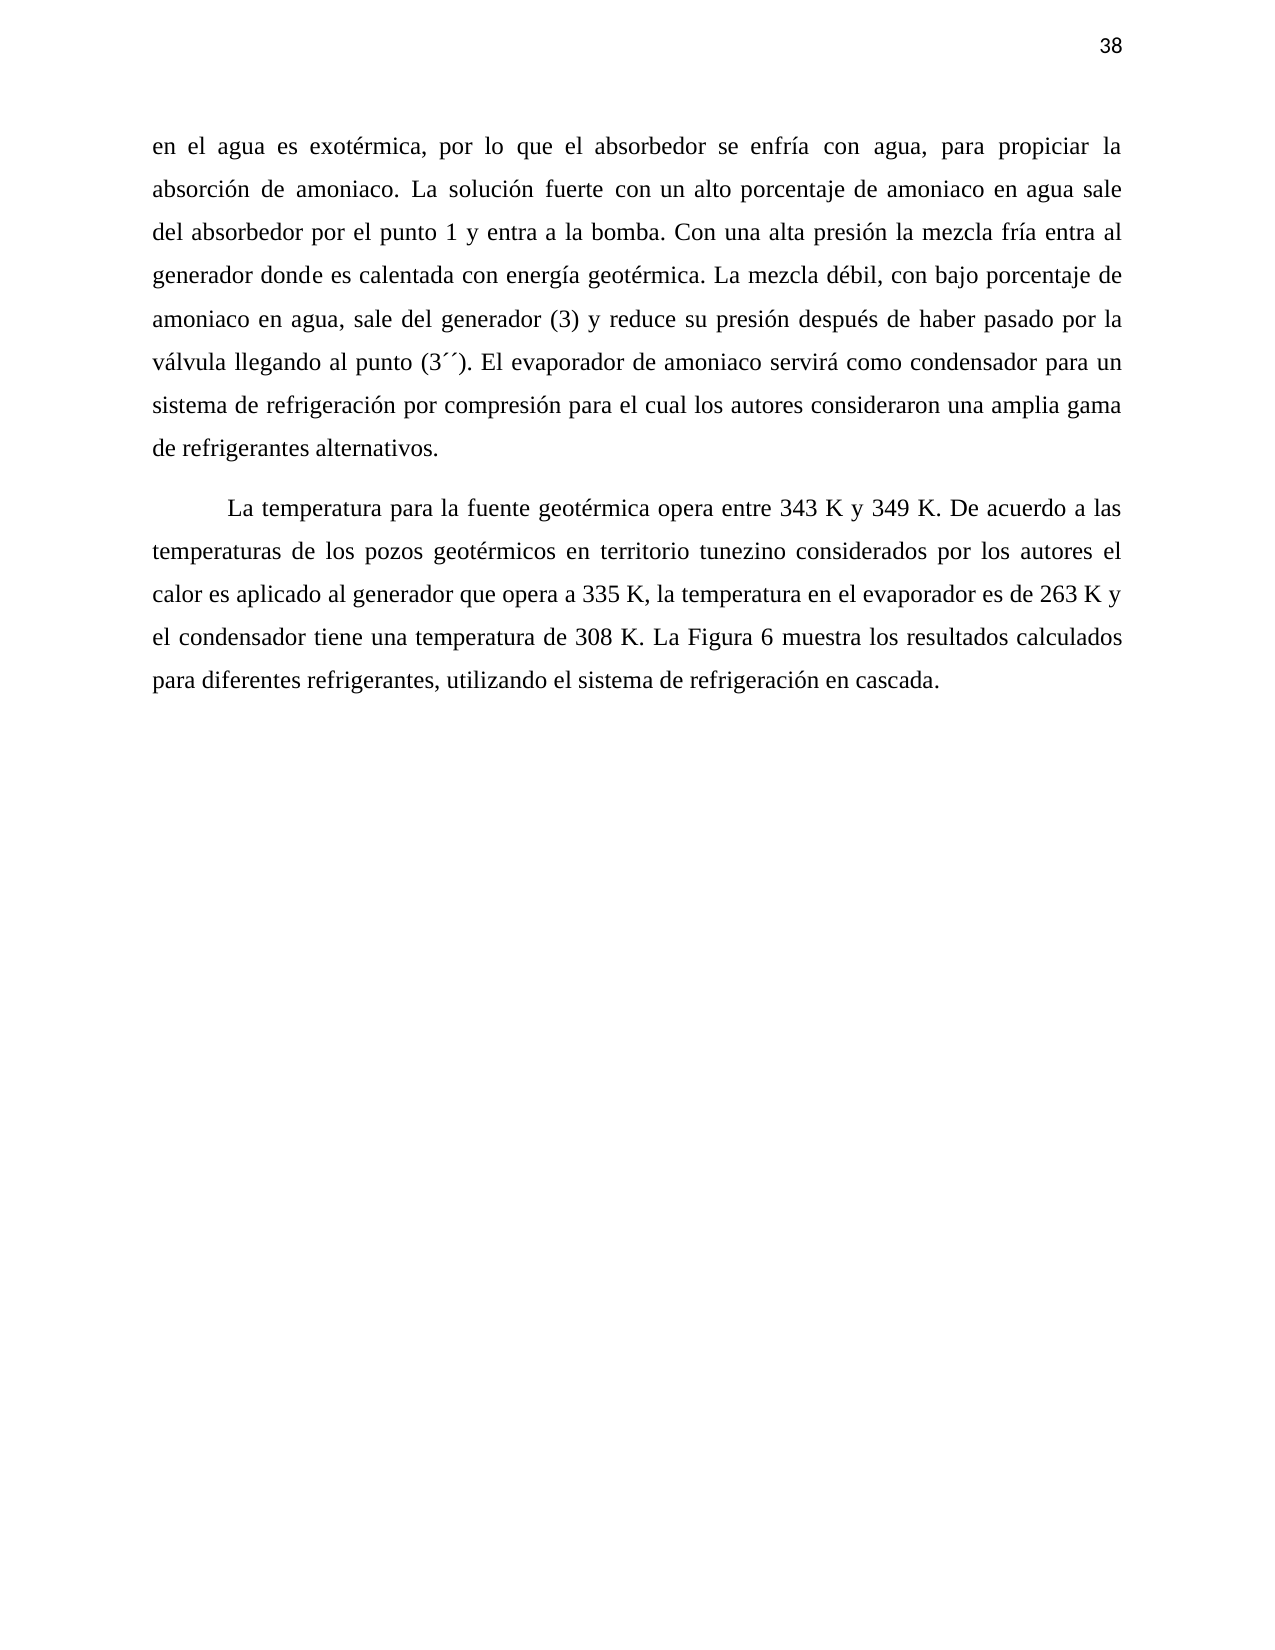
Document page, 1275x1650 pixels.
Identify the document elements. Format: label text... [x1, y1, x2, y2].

text La temperatura para la fuente geotérmica opera entre 343 K y 349 K. De acuerdo a las temperaturas de los pozos geotérmicos en territorio tunezino considerados por los autores el calor es aplicado al generador que opera a 335 K, la temperatura en el evaporador es de 263 K y el condensador tiene una temperatura de 308 K. La Figura 6 muestra los resultados calculados para diferentes refrigerantes, utilizando el sistema de refrigeración en cascada. [152, 493, 1122, 694]
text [152, 131, 1122, 462]
